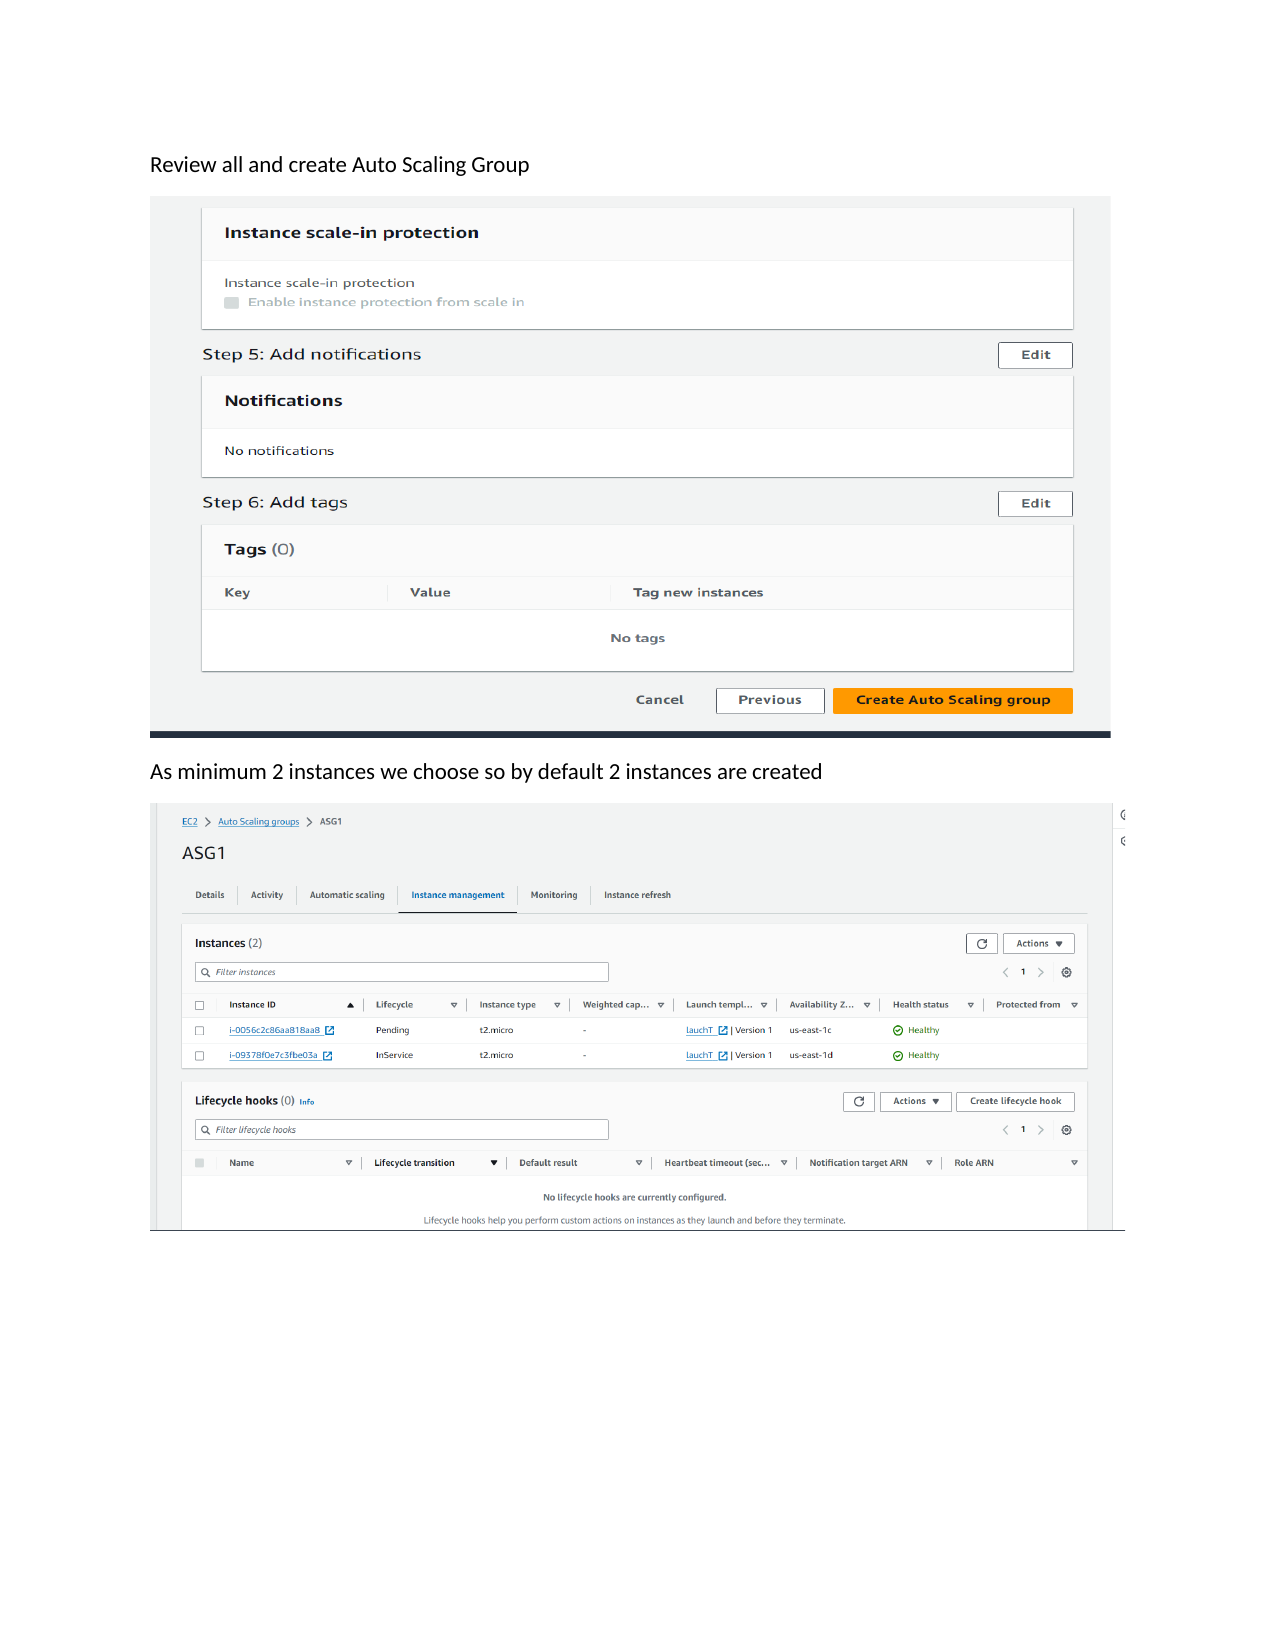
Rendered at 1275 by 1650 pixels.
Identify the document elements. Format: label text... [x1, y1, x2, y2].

picture [150, 196, 1111, 738]
text As minimum 2 instances we choose so by default 2 instances are created [150, 757, 1125, 785]
picture [150, 803, 1125, 1231]
text Review all and create Auto Scaling Group [150, 150, 1125, 178]
